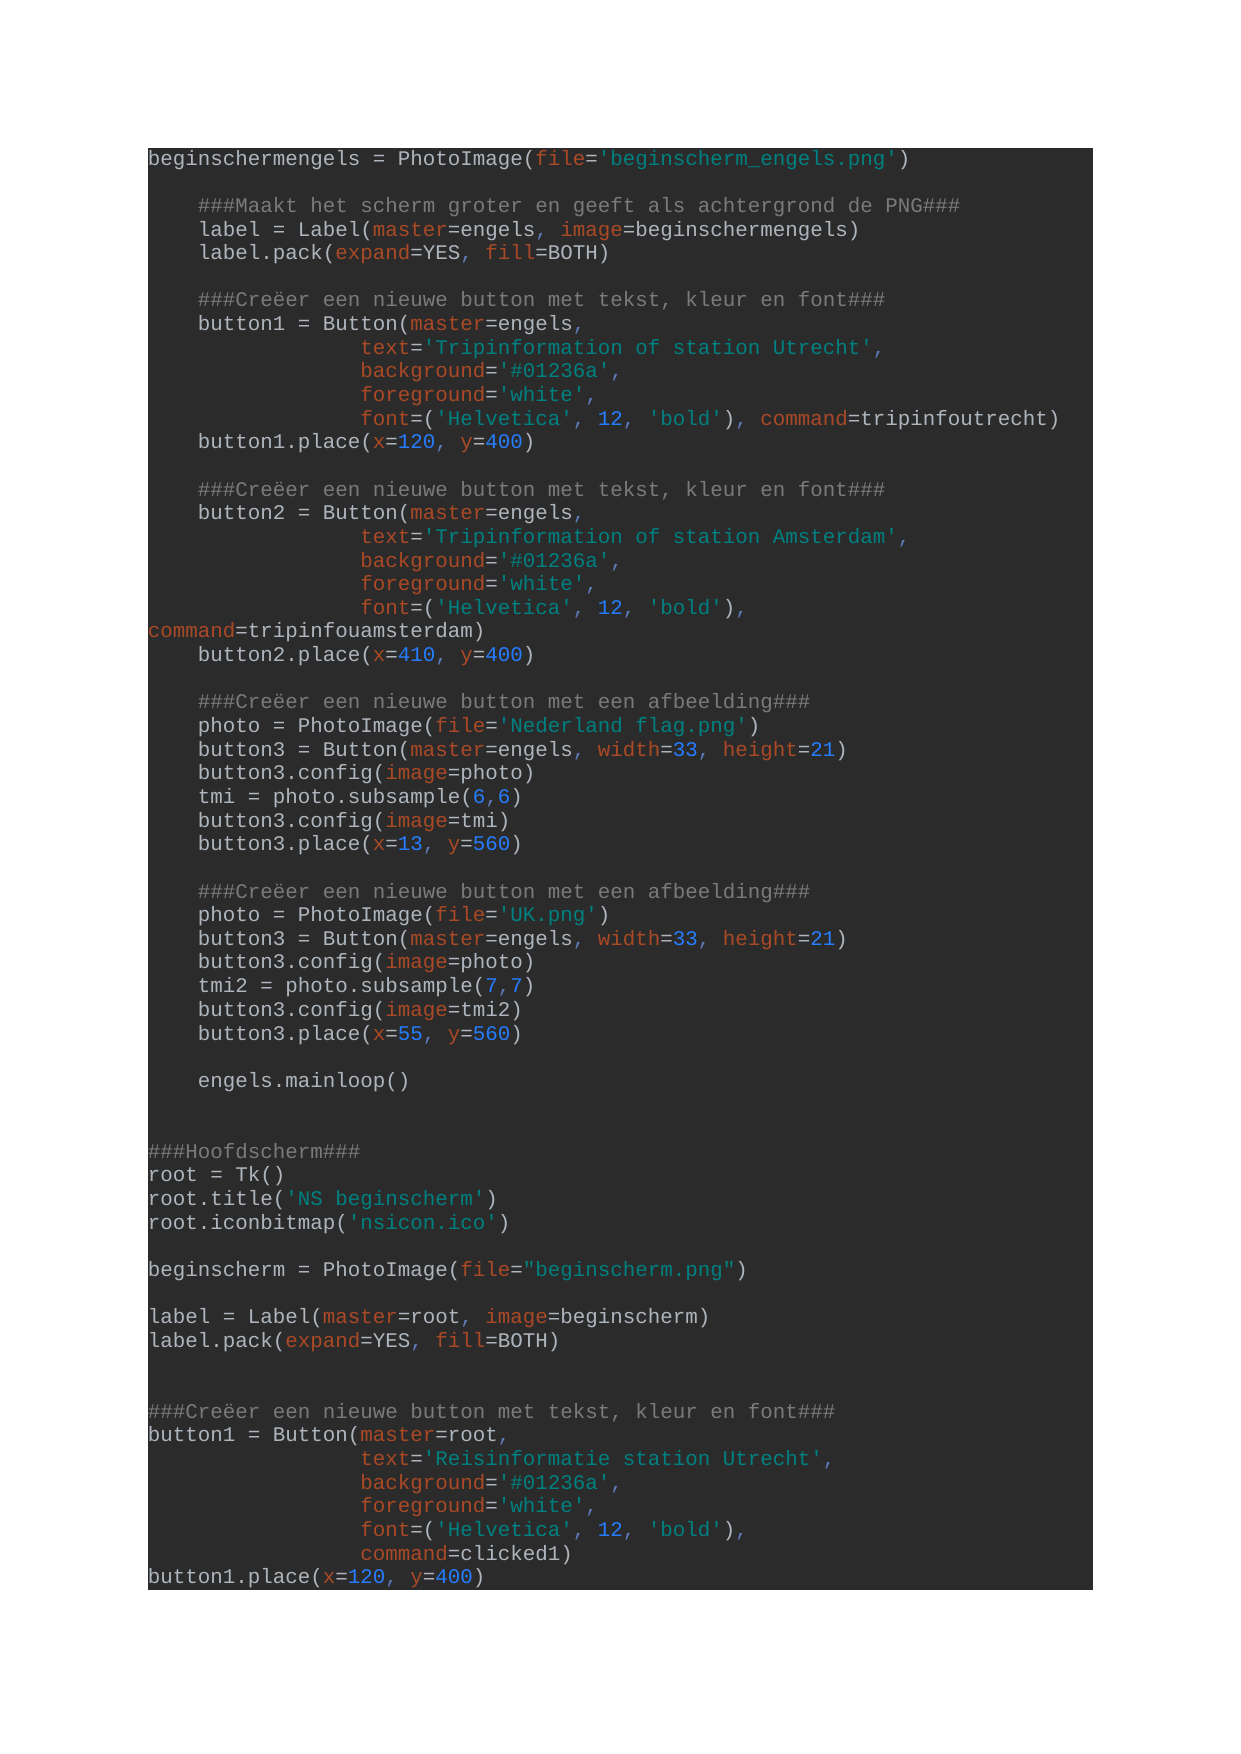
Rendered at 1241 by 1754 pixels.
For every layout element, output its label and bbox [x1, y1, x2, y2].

text [148, 148, 1093, 1590]
